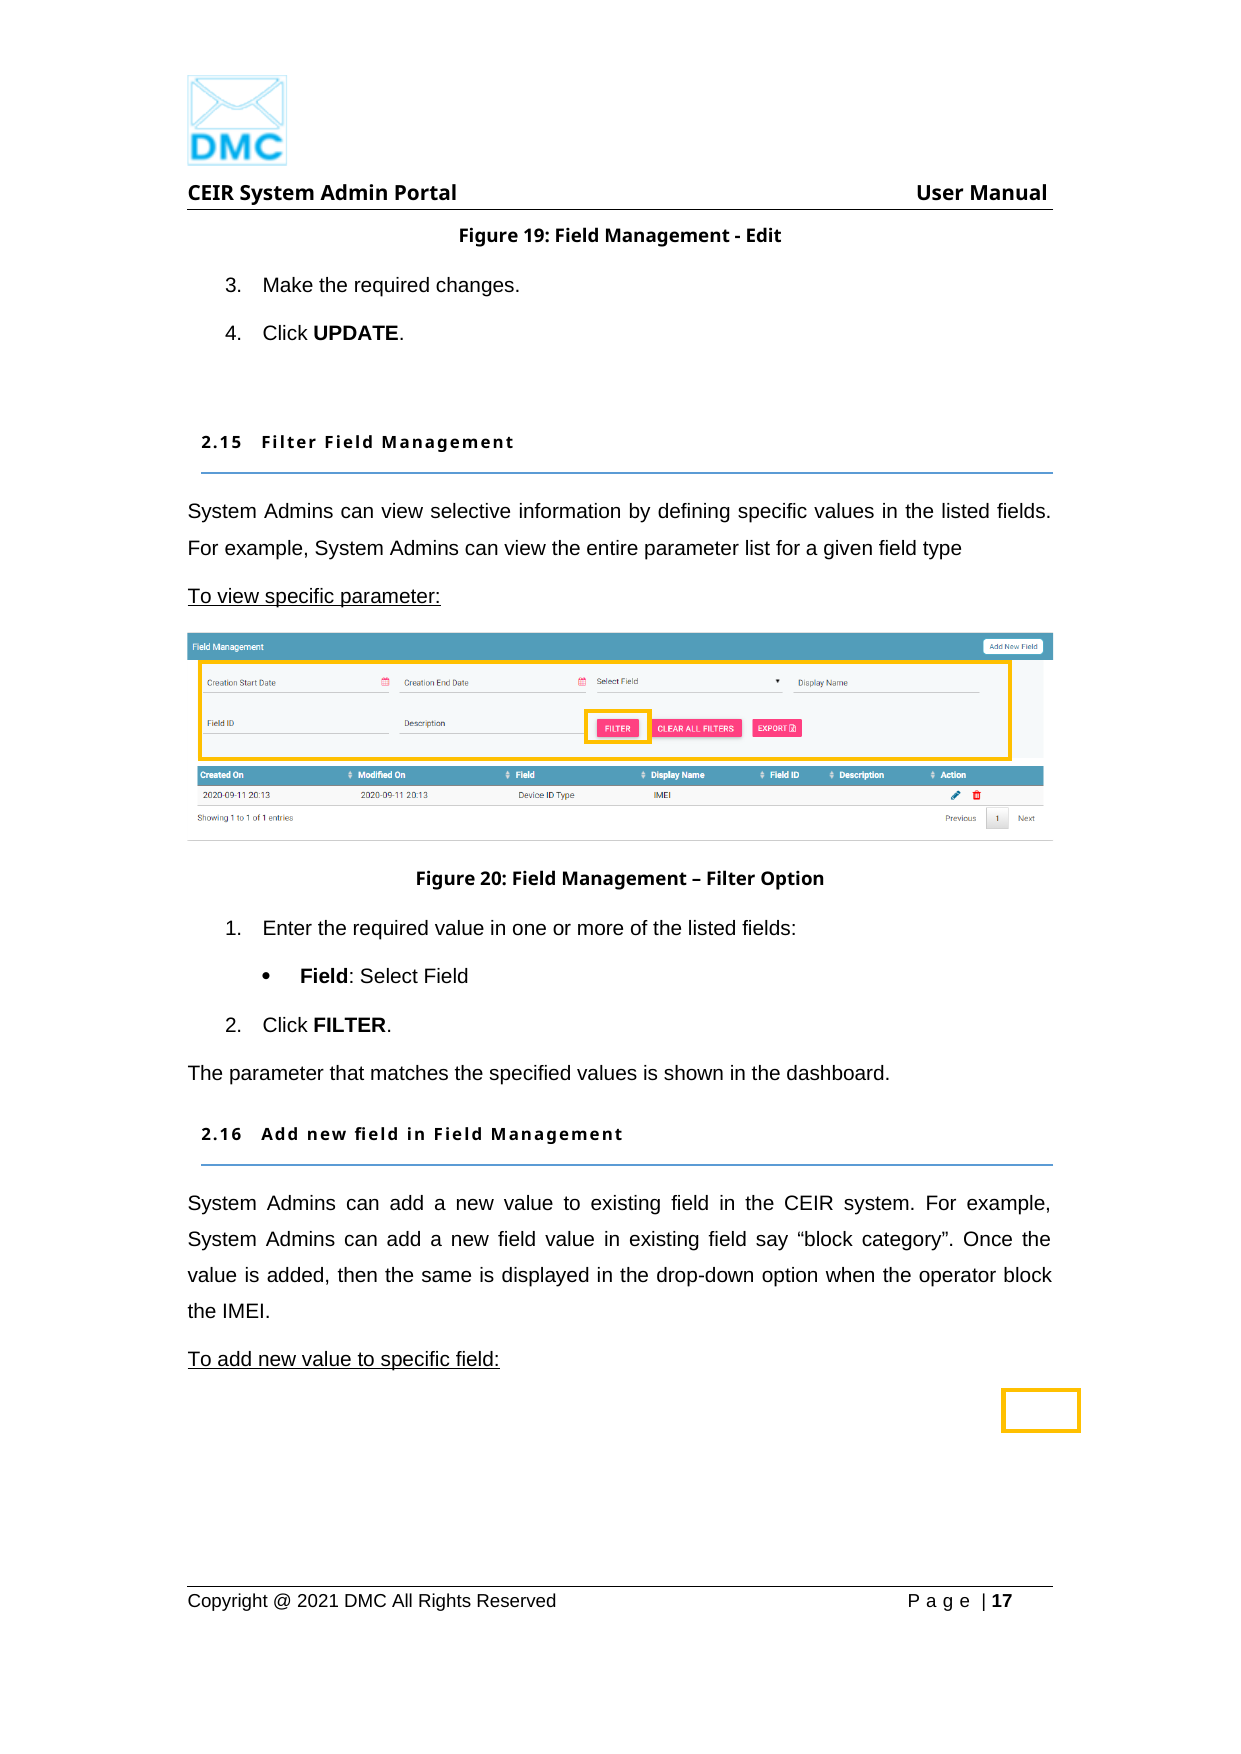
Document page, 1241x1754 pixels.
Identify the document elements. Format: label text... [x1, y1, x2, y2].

text To view specific parameter: [187, 584, 1053, 608]
text System Admins can add a new value to existing field in the CEIR system. For example, System Admins can add a new field value in existing field say “block category”. Once the value is added, then the same is displayed in the drop-down option when the operator block the IMEI. [187, 1191, 1053, 1323]
text The parameter that matches the specified values is shown in the dashboard. [187, 1061, 1053, 1085]
list Click FILTER. [225, 1013, 1053, 1037]
list Click UPDATE. [225, 321, 1053, 345]
list Enter the required value in one or more of the listed fields: [225, 916, 1053, 940]
text System Admins can view selective information by defining specific values in the listed fields. For example, System Admins can view the entire parameter list for a given field type [187, 499, 1053, 559]
text To add new value to specific field: [187, 1347, 1053, 1371]
subtitle Add new field in Field Management [201, 1122, 1053, 1164]
list Field: Select Field [262, 964, 1053, 988]
text Figure 20: Field Management – Filter Option [187, 865, 1053, 891]
text Figure 19: Field Management - Edit [187, 222, 1053, 248]
subtitle Filter Field Management [201, 431, 1053, 472]
picture [187, 75, 288, 166]
picture [187, 632, 1054, 841]
list Make the required changes. [225, 273, 1053, 297]
